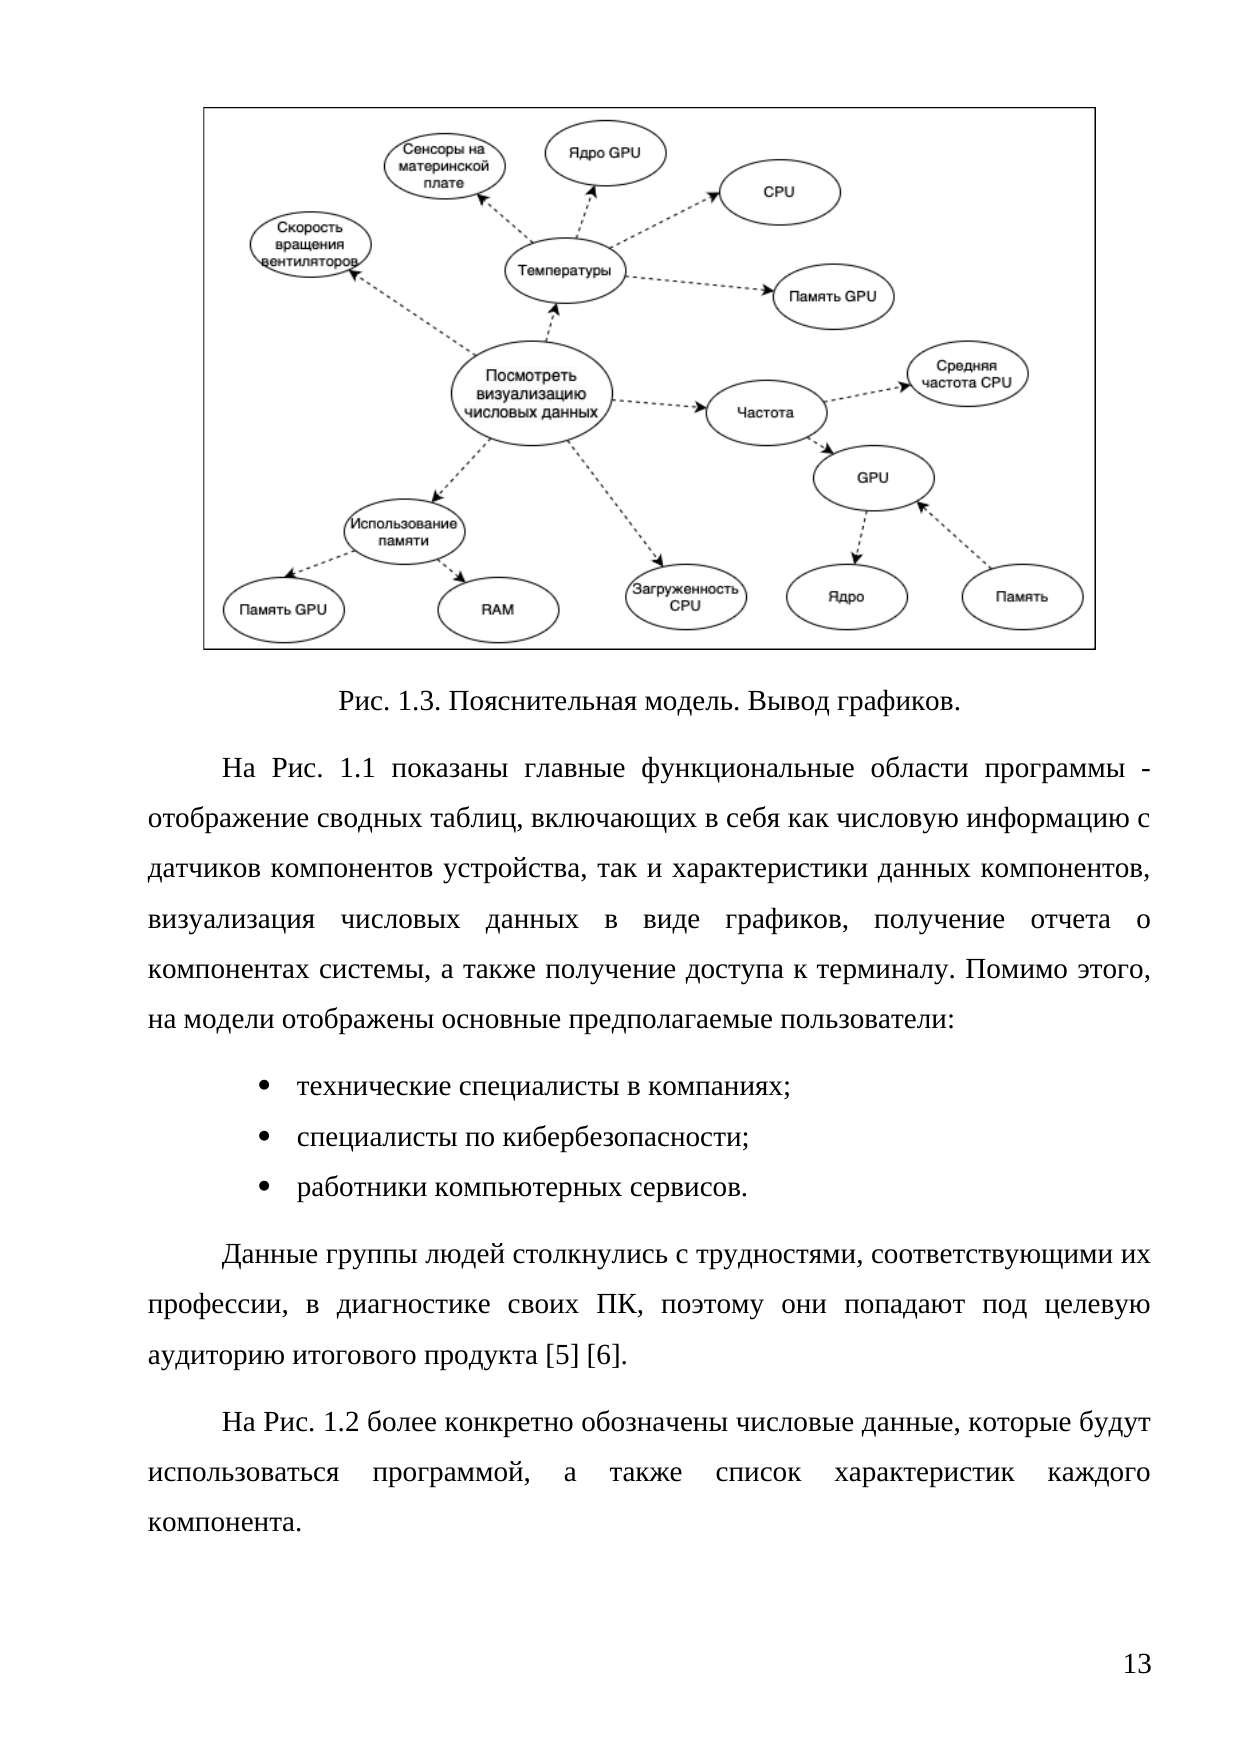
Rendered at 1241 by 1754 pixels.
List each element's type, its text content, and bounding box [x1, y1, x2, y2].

list специалисты по кибербезопасности; [259, 1119, 1152, 1152]
text Рис. 1.3. Пояснительная модель. Вывод графиков. [148, 683, 1152, 716]
text Данные группы людей столкнулись с трудностями, соответствующими их профессии, в диагностике своих ПК, поэтому они попадают под целевую аудиторию итогового продукта [5] [6]. [148, 1236, 1152, 1370]
list работники компьютерных сервисов. [259, 1169, 1152, 1203]
text На Рис. 1.2 более конкретно обозначены числовые данные, которые будут использоваться программой, а также список характеристик каждого компонента. [148, 1404, 1152, 1538]
picture [203, 107, 1096, 650]
list технические специалисты в компаниях; [259, 1068, 1152, 1102]
text На Рис. 1.1 показаны главные функциональные области программы - отображение сводных таблиц, включающих в себя как числовую информацию с датчиков компонентов устройства, так и характеристики данных компонентов, визуализация числовых данных в виде графиков, получение отчета о компонентах системы, а также получение доступа к терминалу. Помимо этого, на модели отображены основные предполагаемые пользователи: [148, 750, 1152, 1035]
